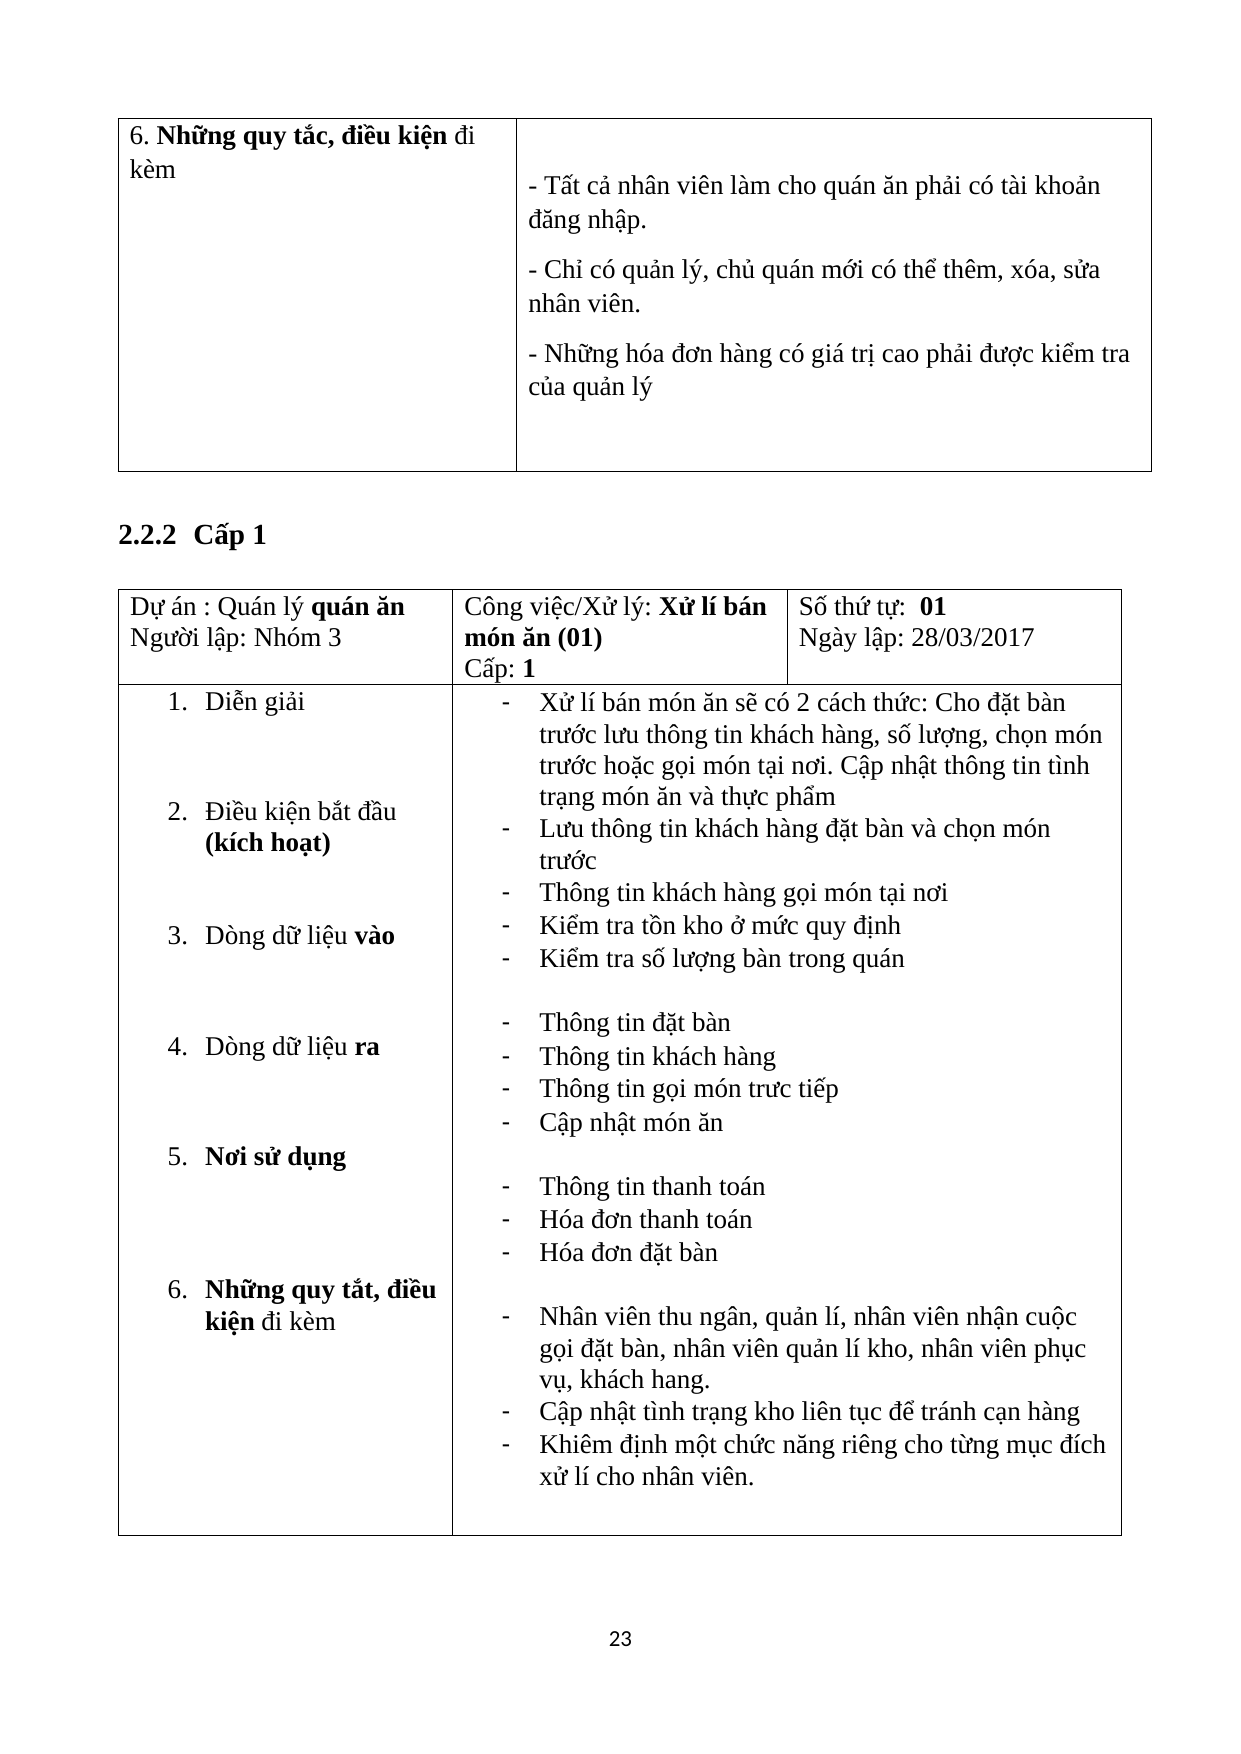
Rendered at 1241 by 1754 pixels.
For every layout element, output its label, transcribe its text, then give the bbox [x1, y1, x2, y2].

table_header Dự án : Quán lý quán ăn Người lập: Nhóm 3 [119, 590, 452, 684]
table_cell Xử lí bán món ăn sẽ có 2 cách thức: Cho đặt bàn trước lưu thông tin khách hàng, số lượng, chọn món trước hoặc gọi món tại nơi. Cập nhật thông tin tình trạng món ăn và thực phẩm Lưu thông tin khách hàng đặt bàn và chọn món trước Thông tin khách hàng gọi món tại nơi Kiểm tra tồn kho ở mức quy định Kiểm tra số lượng bàn trong quán Thông tin đặt bàn Thông tin khách hàng Thông tin gọi món trưc tiếp Cập nhật món ăn Thông tin thanh toán Hóa đơn thanh toán Hóa đơn đặt bàn Nhân viên thu ngân, quản lí, nhân viên nhận cuộc gọi đặt bàn, nhân viên quản lí kho, nhân viên phục vụ, khách hang. Cập nhật tình trạng kho liên tục để tránh cạn hàng Khiêm định một chức năng riêng cho từng mục đích xử lí cho nhân viên. [453, 685, 1121, 1534]
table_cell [517, 119, 1151, 471]
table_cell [119, 119, 516, 471]
table_header Số thứ tự: 01 Ngày lập: 28/03/2017 [788, 590, 1121, 684]
table_cell Diễn giải Điều kiện bắt đầu (kích hoạt) Dòng dữ liệu vào Dòng dữ liệu ra Nơi sử dụng Những quy tắt, điều kiện đi kèm [119, 685, 452, 1534]
table_header Công việc/Xử lý: Xử lí bán món ăn (01) Cấp: 1 [453, 590, 787, 684]
subtitle Cấp 1 [118, 517, 1122, 587]
